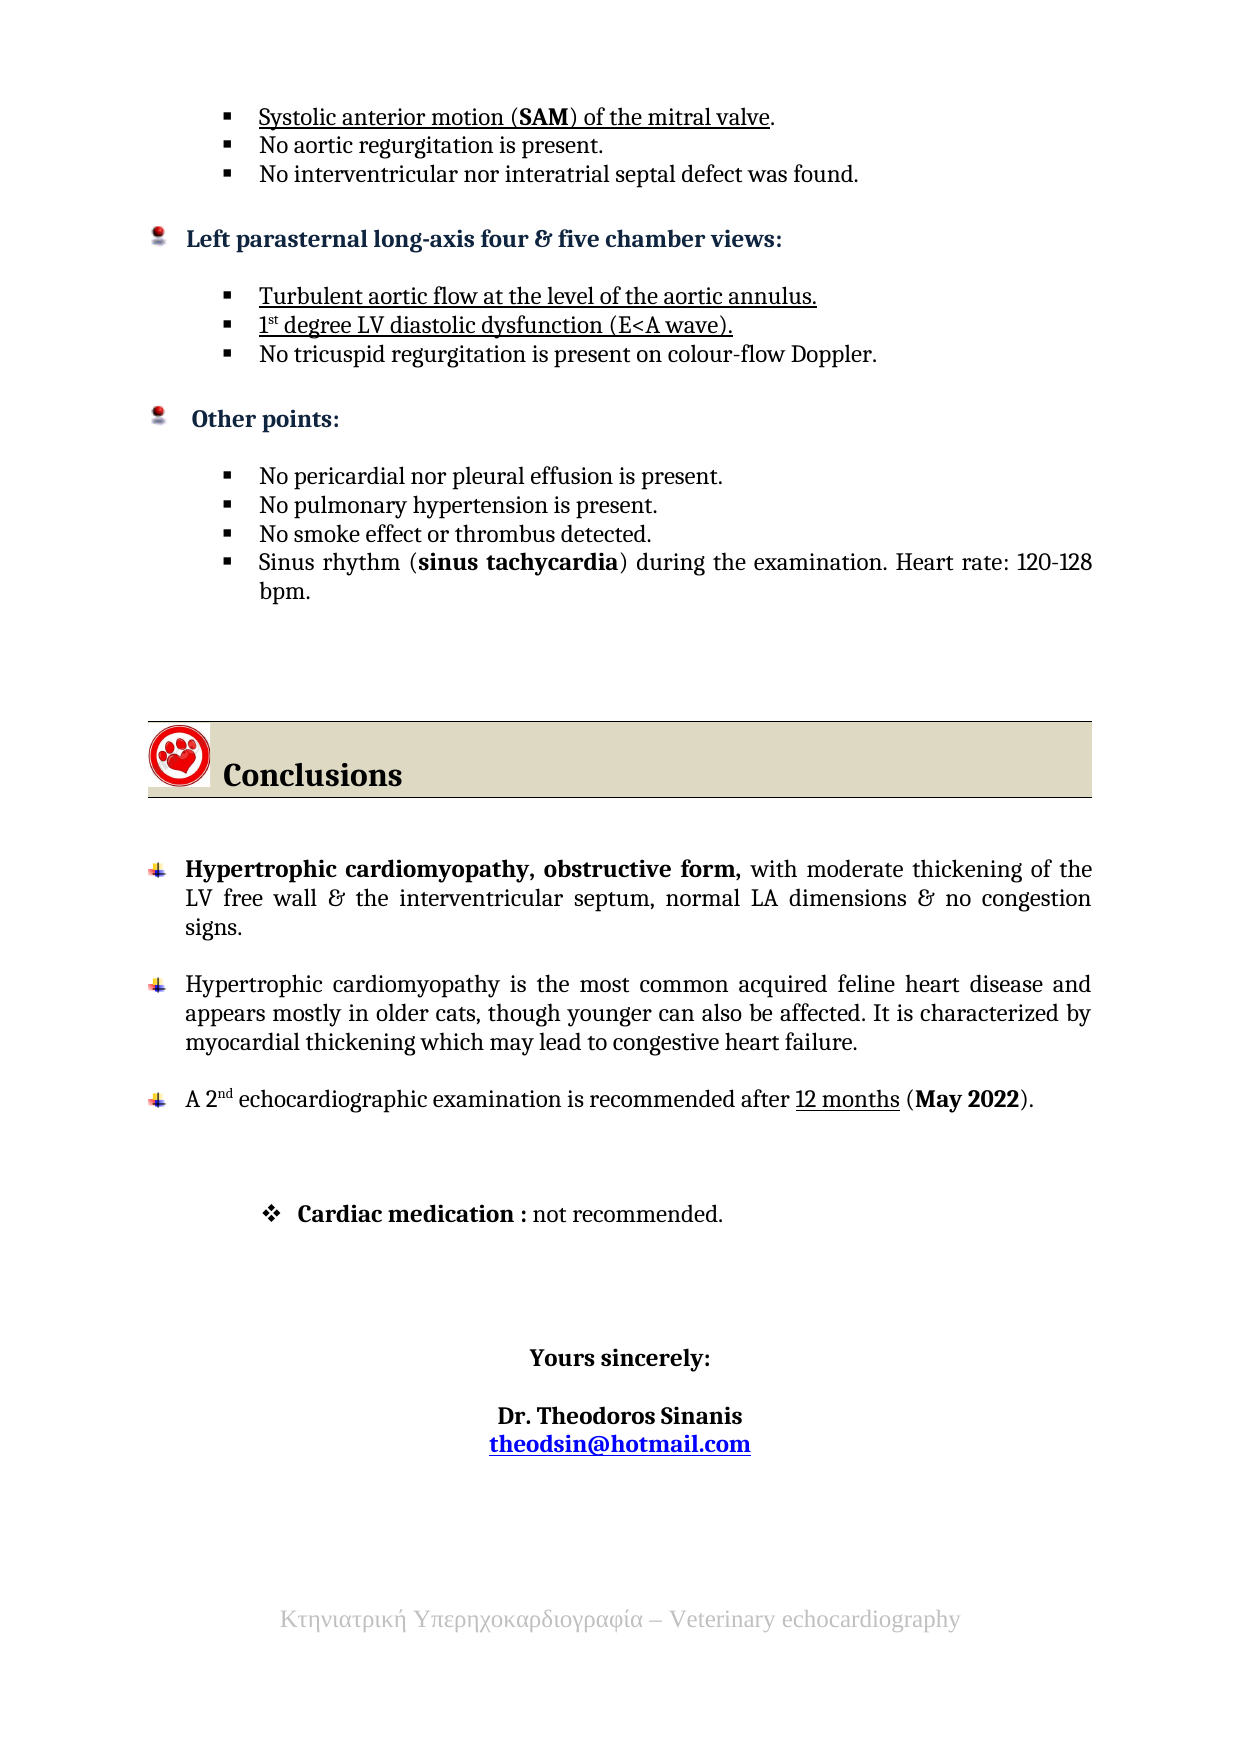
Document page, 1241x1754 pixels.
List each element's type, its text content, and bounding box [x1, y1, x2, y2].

text theodsin@hotmail.com [148, 1430, 1092, 1459]
list Turbulent aortic flow at the level of the aortic annulus. [221, 282, 1092, 311]
list No aortic regurgitation is present. [221, 131, 1092, 160]
subtitle Conclusions [148, 722, 1092, 797]
text Yours sincerely: [148, 1344, 1092, 1373]
list Hypertrophic cardiomyopathy, obstructive form, with moderate thickening of the LV free wall & the interventricular septum, normal LA dimensions & no congestion signs. [148, 855, 1092, 942]
list A 2nd echocardiographic examination is recommended after 12 months (May 2022). [148, 1085, 1092, 1114]
picture [148, 861, 166, 878]
list Hypertrophic cardiomyopathy is the most common acquired feline heart disease and appears mostly in older cats, though younger can also be affected. It is characterized by myocardial thickening which may lead to congestive heart failure. [148, 970, 1092, 1057]
list No pulmonary hypertension is present. [221, 491, 1092, 519]
text Other points: [148, 397, 1092, 433]
picture [147, 723, 211, 787]
list Cardiac medication : not recommended. [260, 1200, 1092, 1229]
list 1st degree LV diastolic dysfunction (E<A wave). [221, 311, 1092, 340]
text Dr. Theodoros Sinanis [148, 1402, 1092, 1430]
list No pericardial nor pleural effusion is present. [221, 462, 1092, 491]
list No interventricular nor interatrial septal defect was found. [221, 160, 1092, 189]
picture [147, 397, 170, 427]
list Sinus rhythm (sinus tachycardia) during the examination. Heart rate: 120-128 bpm. [221, 548, 1092, 606]
picture [147, 217, 170, 248]
list No smoke effect or thrombus detected. [221, 519, 1092, 548]
list Systolic anterior motion (SAM) of the mitral valve. [221, 103, 1092, 131]
picture [148, 1091, 166, 1108]
picture [148, 976, 166, 993]
text Left parasternal long-axis four & five chamber views: [148, 218, 1092, 253]
list No tricuspid regurgitation is present on colour-flow Doppler. [221, 340, 1092, 368]
